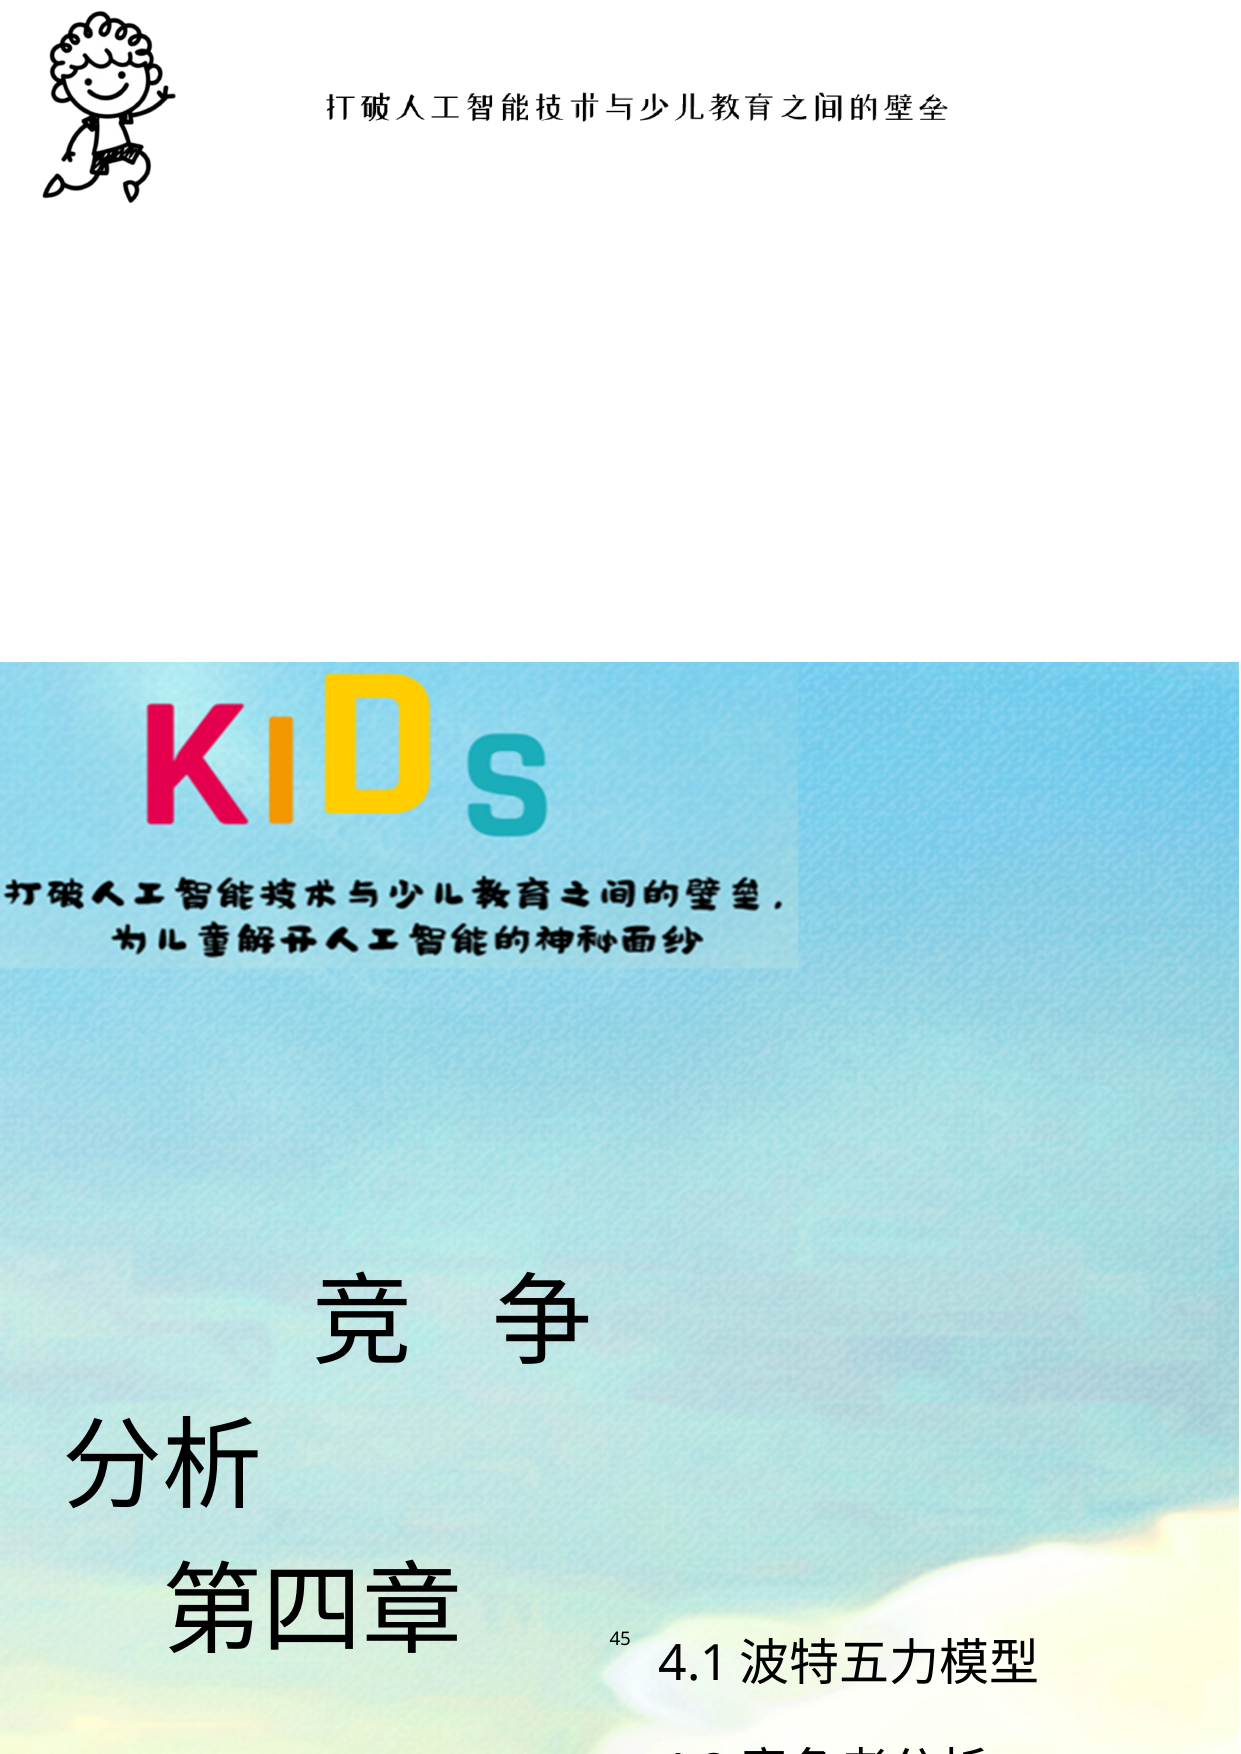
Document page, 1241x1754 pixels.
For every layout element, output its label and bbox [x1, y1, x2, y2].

picture [0, 662, 1241, 1754]
picture [319, 40, 1008, 147]
picture [1, 0, 245, 224]
